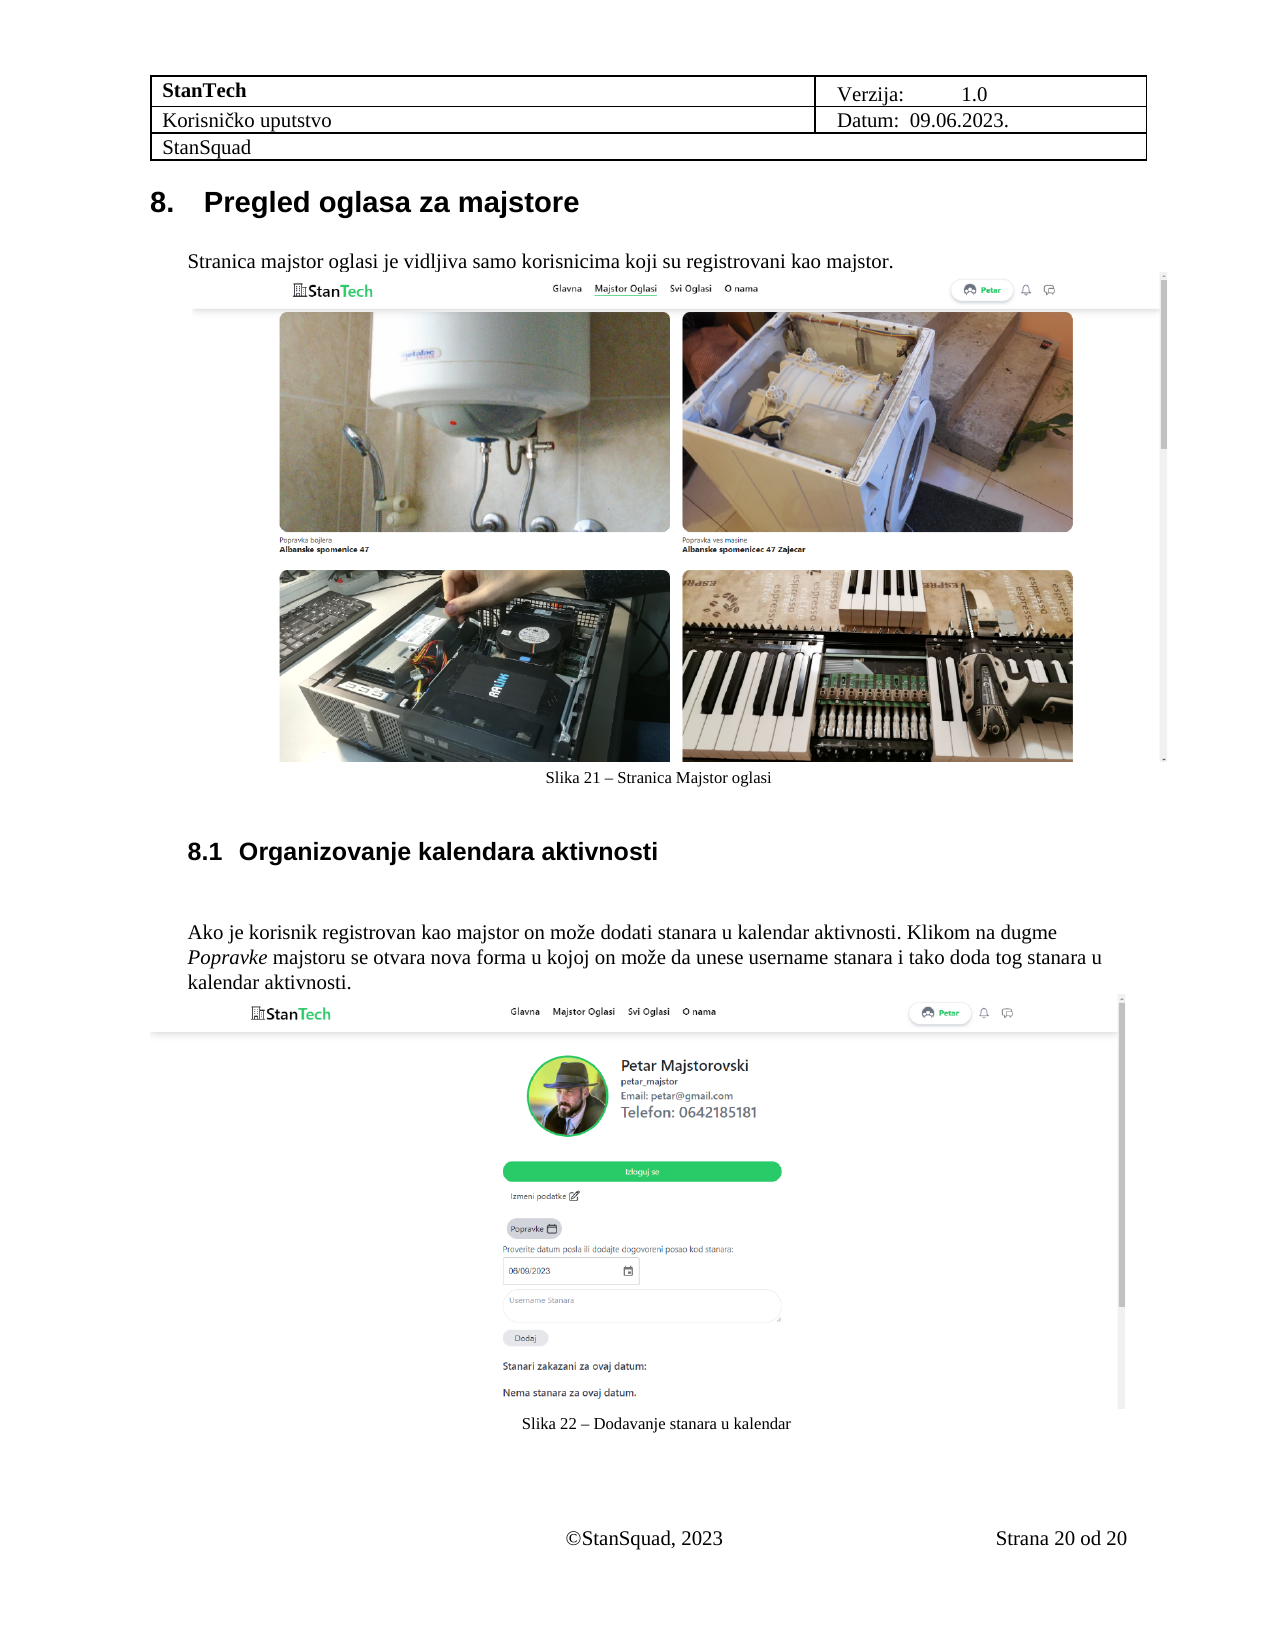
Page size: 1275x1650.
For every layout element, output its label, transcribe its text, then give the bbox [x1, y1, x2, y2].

text Slika 21 – Stranica Majstor oglasi [192, 762, 1125, 787]
text Stranica majstor oglasi je vidljiva samo korisnicima koji su registrovani kao majstor. [150, 248, 1125, 273]
picture [192, 272, 1168, 762]
text Ako je korisnik registrovan kao majstor on može dodati stanara u kalendar aktivnosti. Klikom na dugme Popravke majstoru se otvara nova forma u kojoj on može da unese username stanara i tako doda tog stanara u kalendar aktivnosti. [187, 919, 1125, 994]
list Pregled oglasa za majstore [150, 185, 1125, 219]
text Slika 22 – Dodavanje stanara u kalendar [187, 1409, 1125, 1433]
list Organizovanje kalendara aktivnosti [187, 837, 1125, 866]
picture [150, 994, 1125, 1409]
